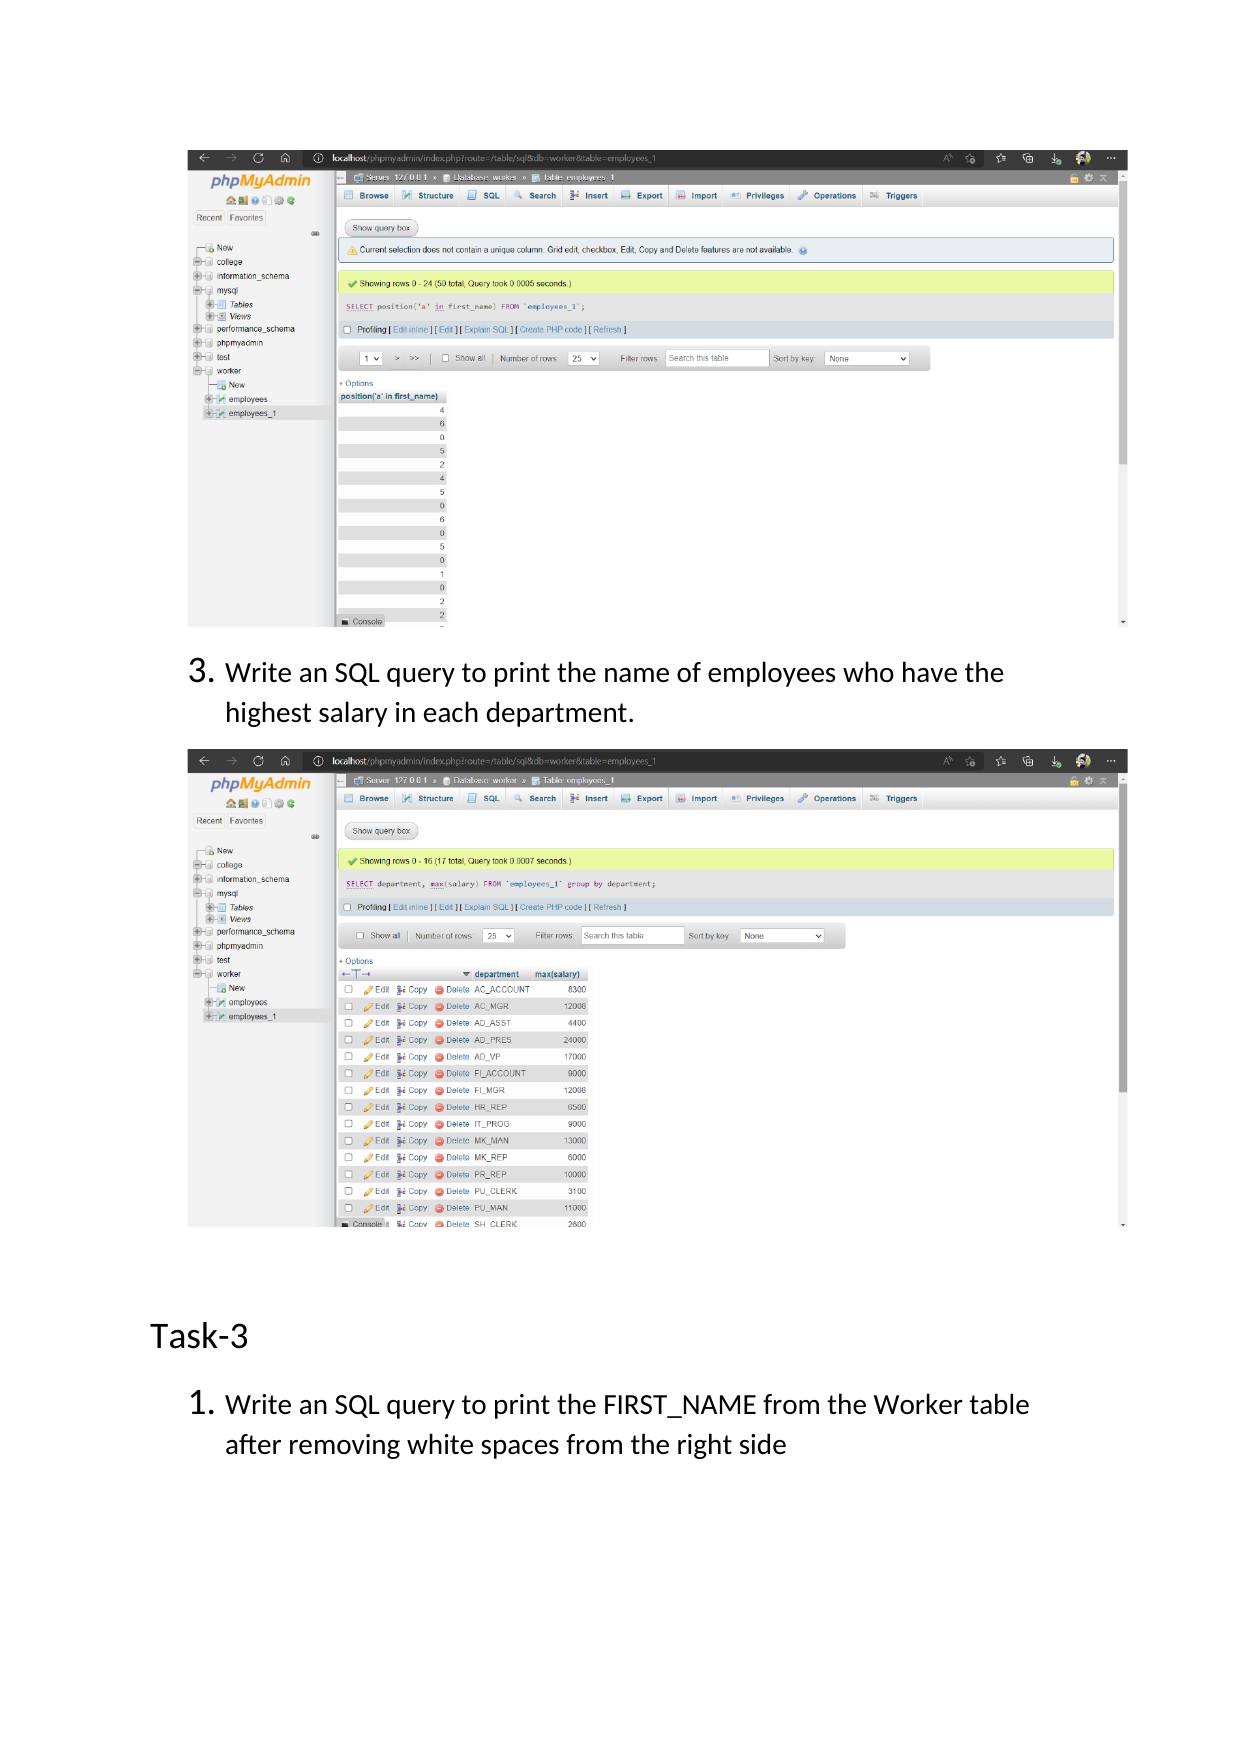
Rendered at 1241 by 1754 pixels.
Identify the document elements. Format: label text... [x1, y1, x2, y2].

picture [187, 150, 1128, 627]
picture [187, 749, 1128, 1227]
text Task-3 [150, 1312, 1090, 1357]
list Write an SQL query to print the FIRST_NAME from the Worker table after removing white spaces from the right side [187, 1378, 1090, 1462]
list Write an SQL query to print the name of employees who have the highest salary in each department. [187, 646, 1090, 730]
